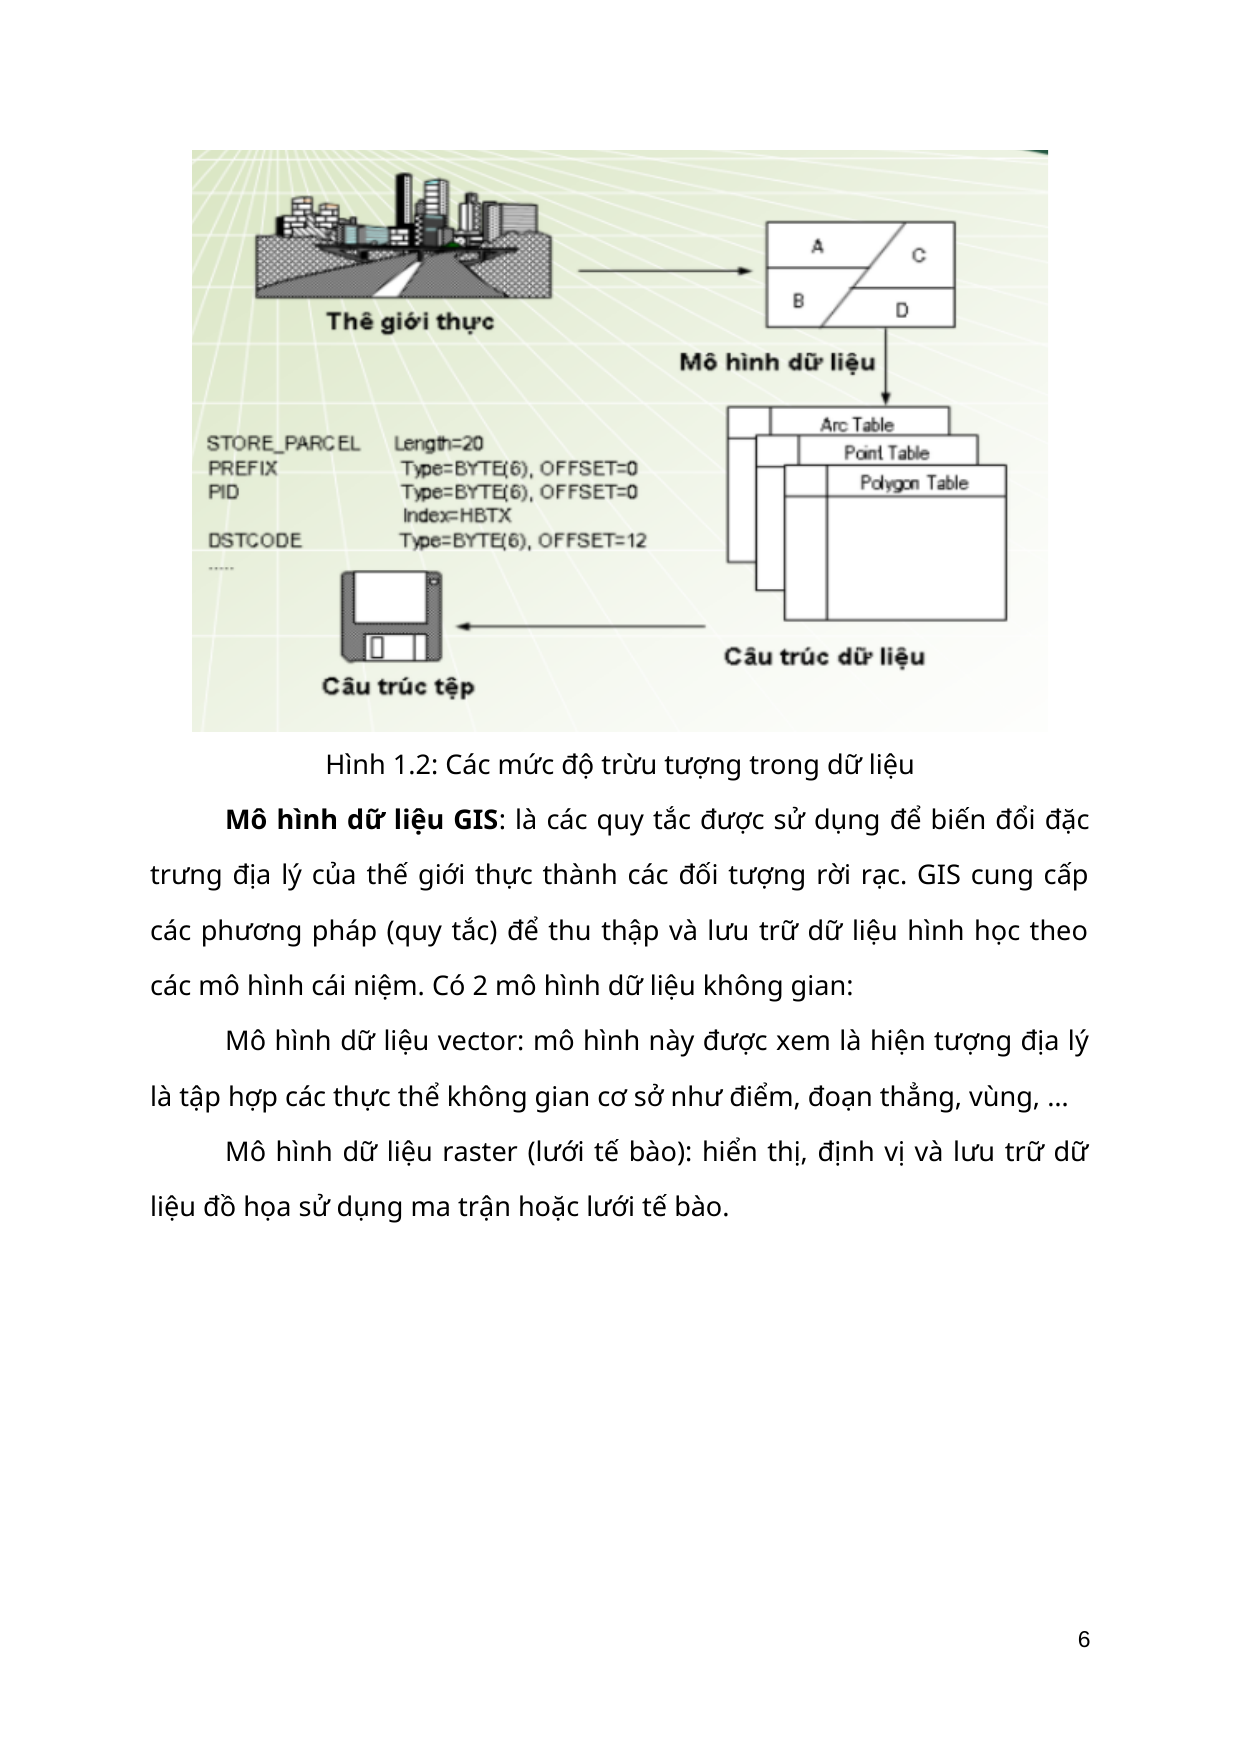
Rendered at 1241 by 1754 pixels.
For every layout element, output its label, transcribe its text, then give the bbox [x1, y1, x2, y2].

text Mô hình dữ liệu GIS: là các quy tắc được sử dụng để biến đổi đặc trưng địa lý của thế giới thực thành các đối tượng rời rạc. GIS cung cấp các phương pháp (quy tắc) để thu thập và lưu trữ dữ liệu hình học theo các mô hình cái niệm. Có 2 mô hình dữ liệu không gian: [150, 800, 1090, 1003]
text Mô hình dữ liệu raster (lưới tế bào): hiển thị, định vị và lưu trữ dữ liệu đồ họa sử dụng ma trận hoặc lưới tế bào. [150, 1132, 1090, 1224]
text Hình 1.2: Các mức độ trừu tượng trong dữ liệu [150, 745, 1090, 782]
text Mô hình dữ liệu vector: mô hình này được xem là hiện tượng địa lý là tập hợp các thực thể không gian cơ sở như điểm, đoạn thẳng, vùng, … [150, 1022, 1090, 1114]
picture [192, 150, 1049, 732]
